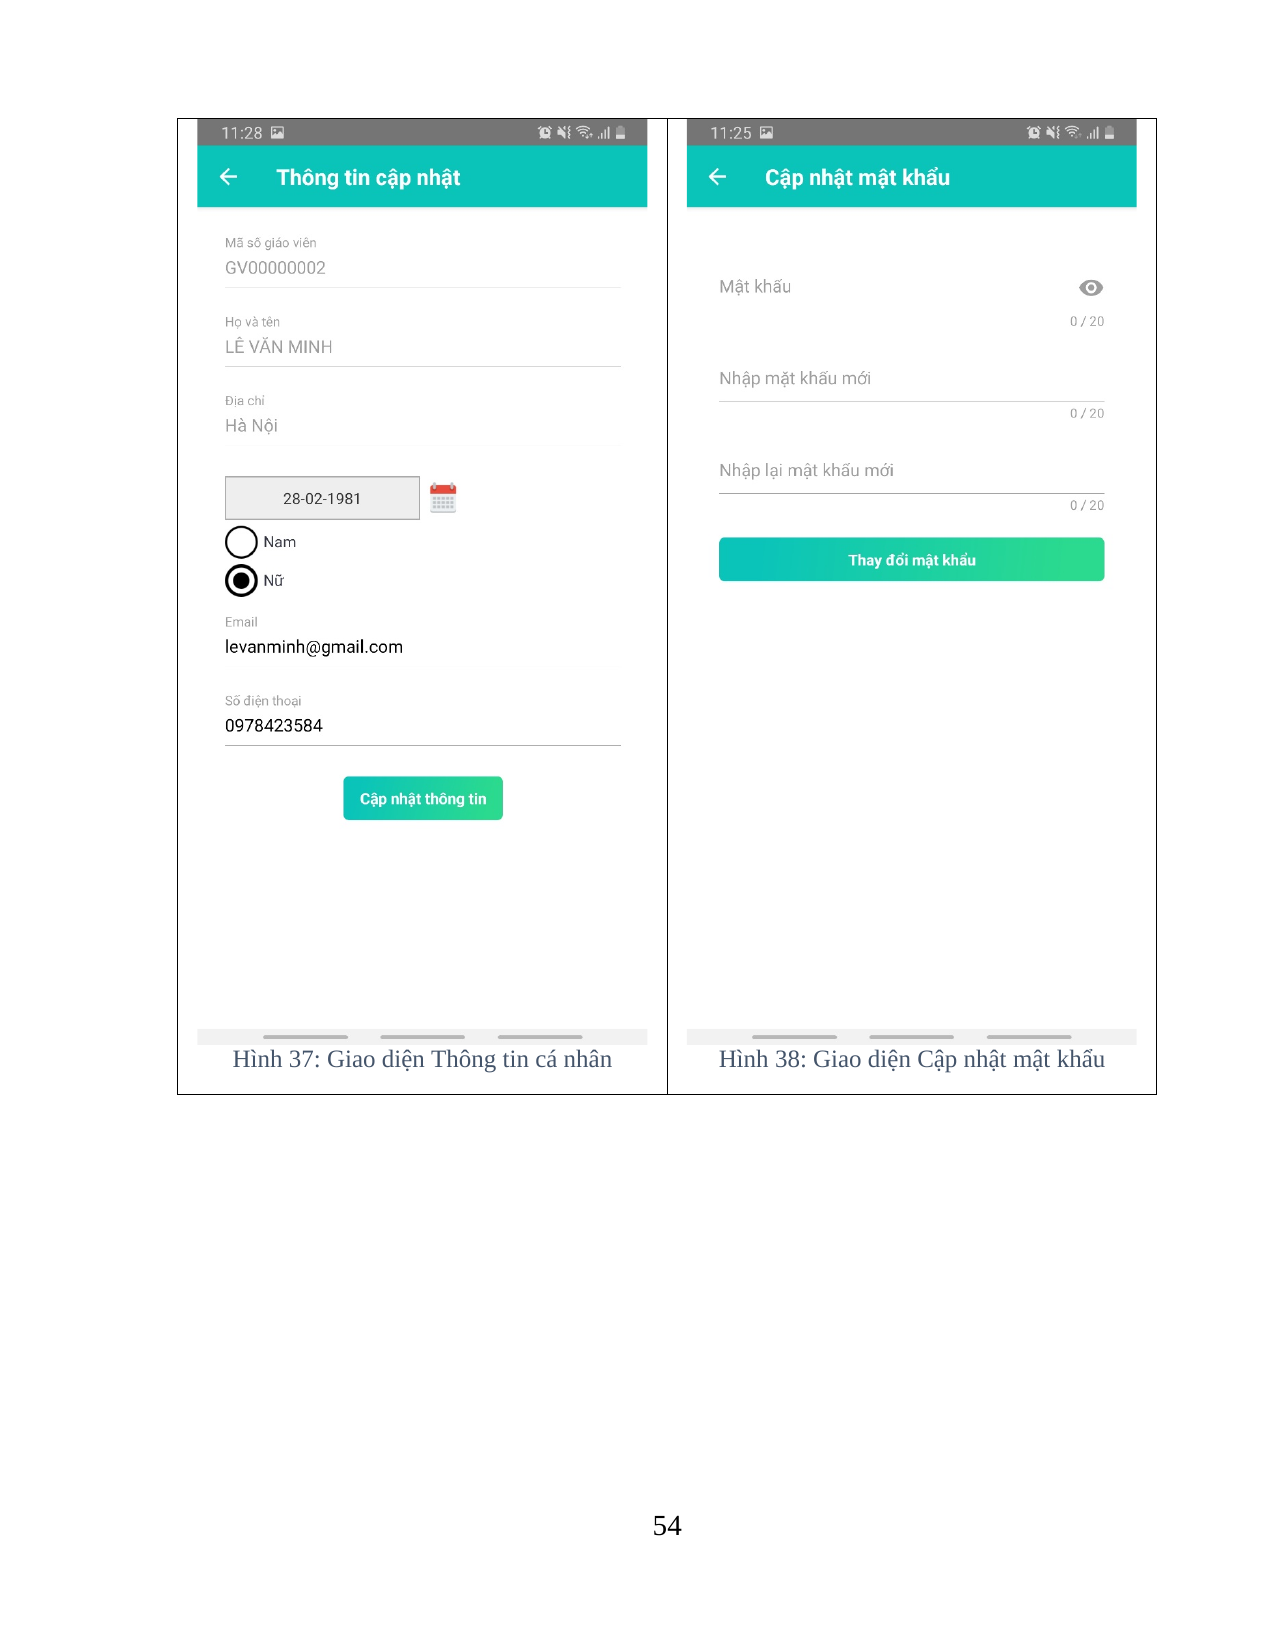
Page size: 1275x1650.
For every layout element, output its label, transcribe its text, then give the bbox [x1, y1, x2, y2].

table_cell Hình 4.18: Giao diện Cập nhật mật khẩu [668, 119, 1156, 1094]
picture [686, 119, 1137, 1045]
table_cell Hình 4.17: Giao diện Thông tin cá nhân [178, 119, 667, 1094]
picture [197, 119, 648, 1045]
